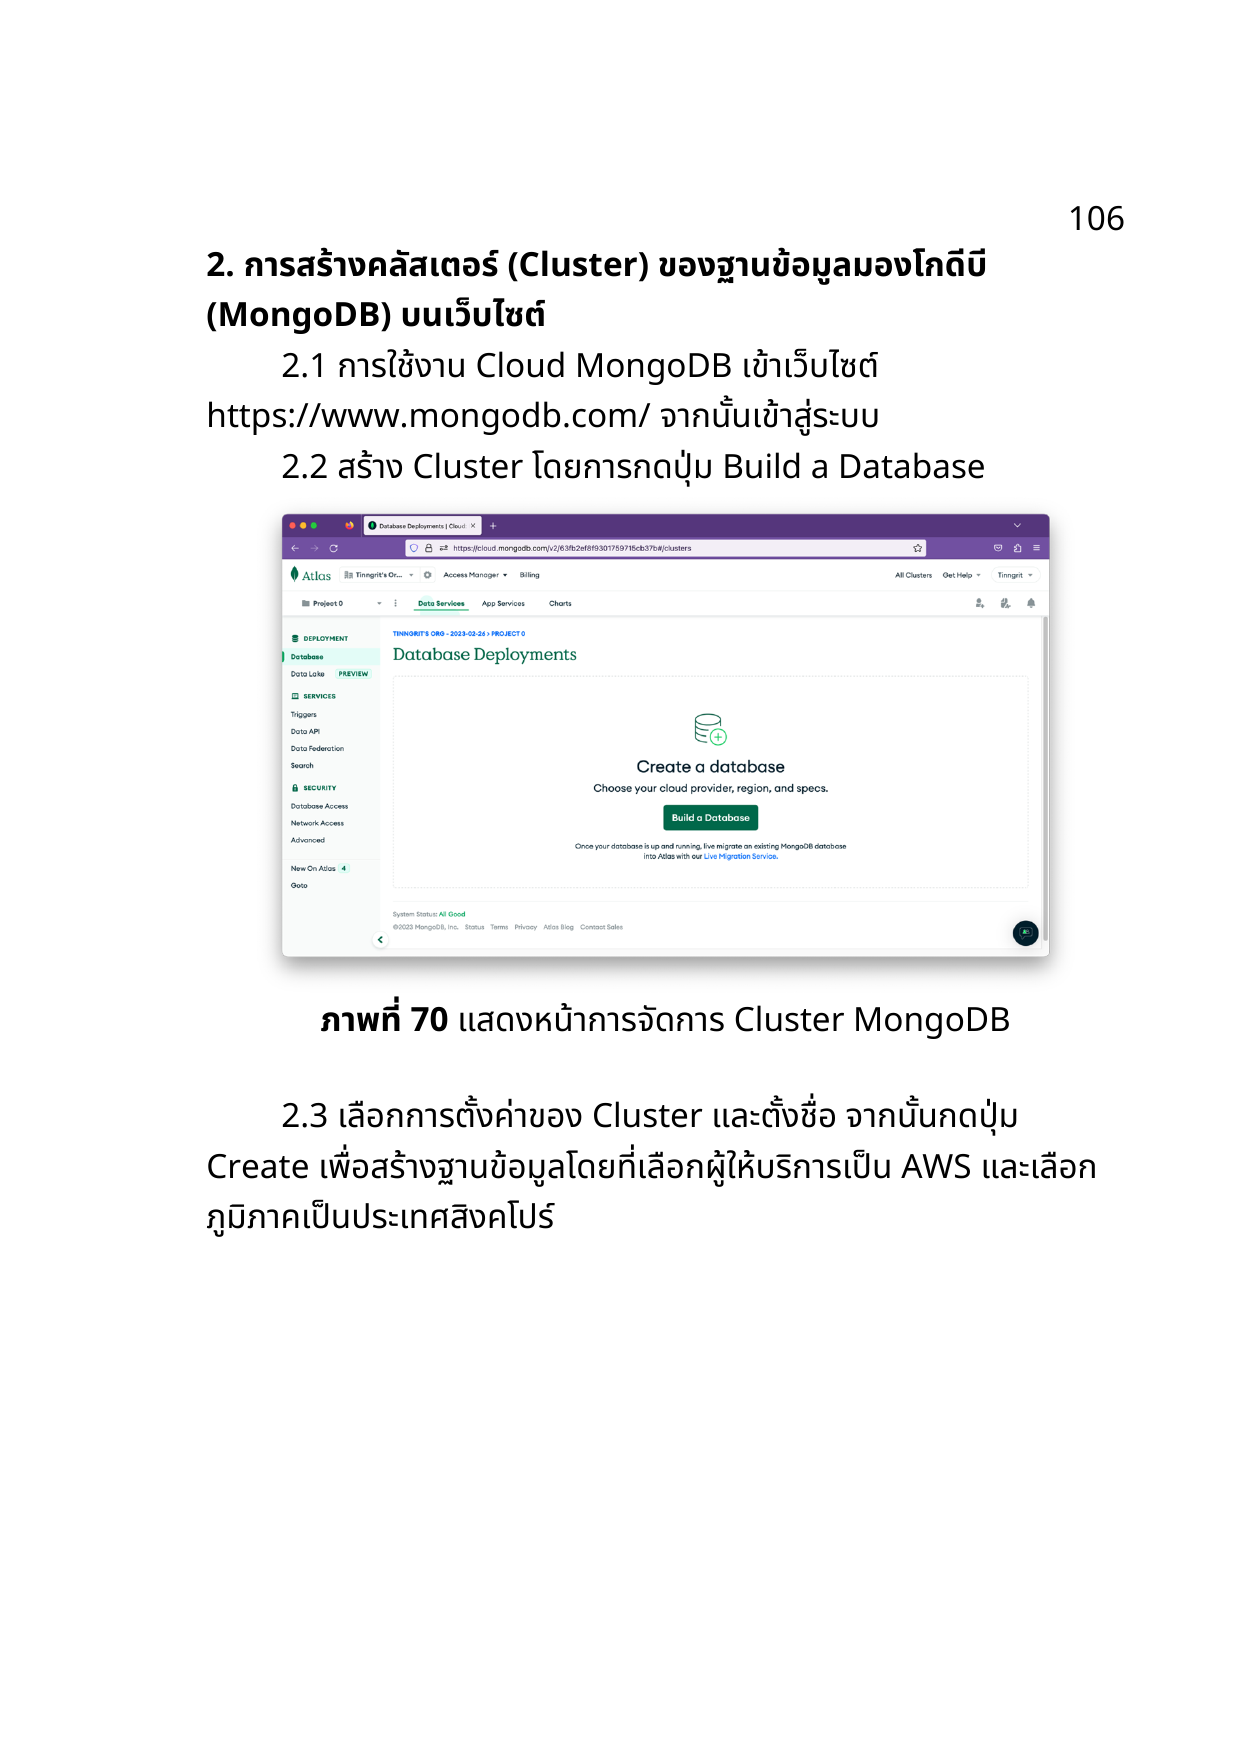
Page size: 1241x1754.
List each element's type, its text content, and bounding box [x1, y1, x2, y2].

picture [252, 493, 1079, 996]
subtitle 2. การสร้างคลัสเตอร์ (Cluster) ของฐานข้อมูลมองโกดีบี (MongoDB) บนเว็บไซต์ [206, 240, 1125, 342]
text 2.1 การใช้งาน Cloud MongoDB เข้าเว็บไซต์ https://www.mongodb.com/ จากนั้นเข้าสู่ระบบ [206, 342, 1125, 443]
text 2.2 สร้าง Cluster โดยการกดปุ่ม Build a Database [206, 443, 1125, 493]
text 2.3 เลือกการตั้งค่าของ Cluster และตั้งชื่อ จากนั้นกดปุ่ม Create เพื่อสร้างฐานข้อมูลโดยที่เลือกผู้ให้บริการเป็น AWS และเลือกภูมิภาคเป็นประเทศสิงคโปร์ [206, 1092, 1125, 1243]
